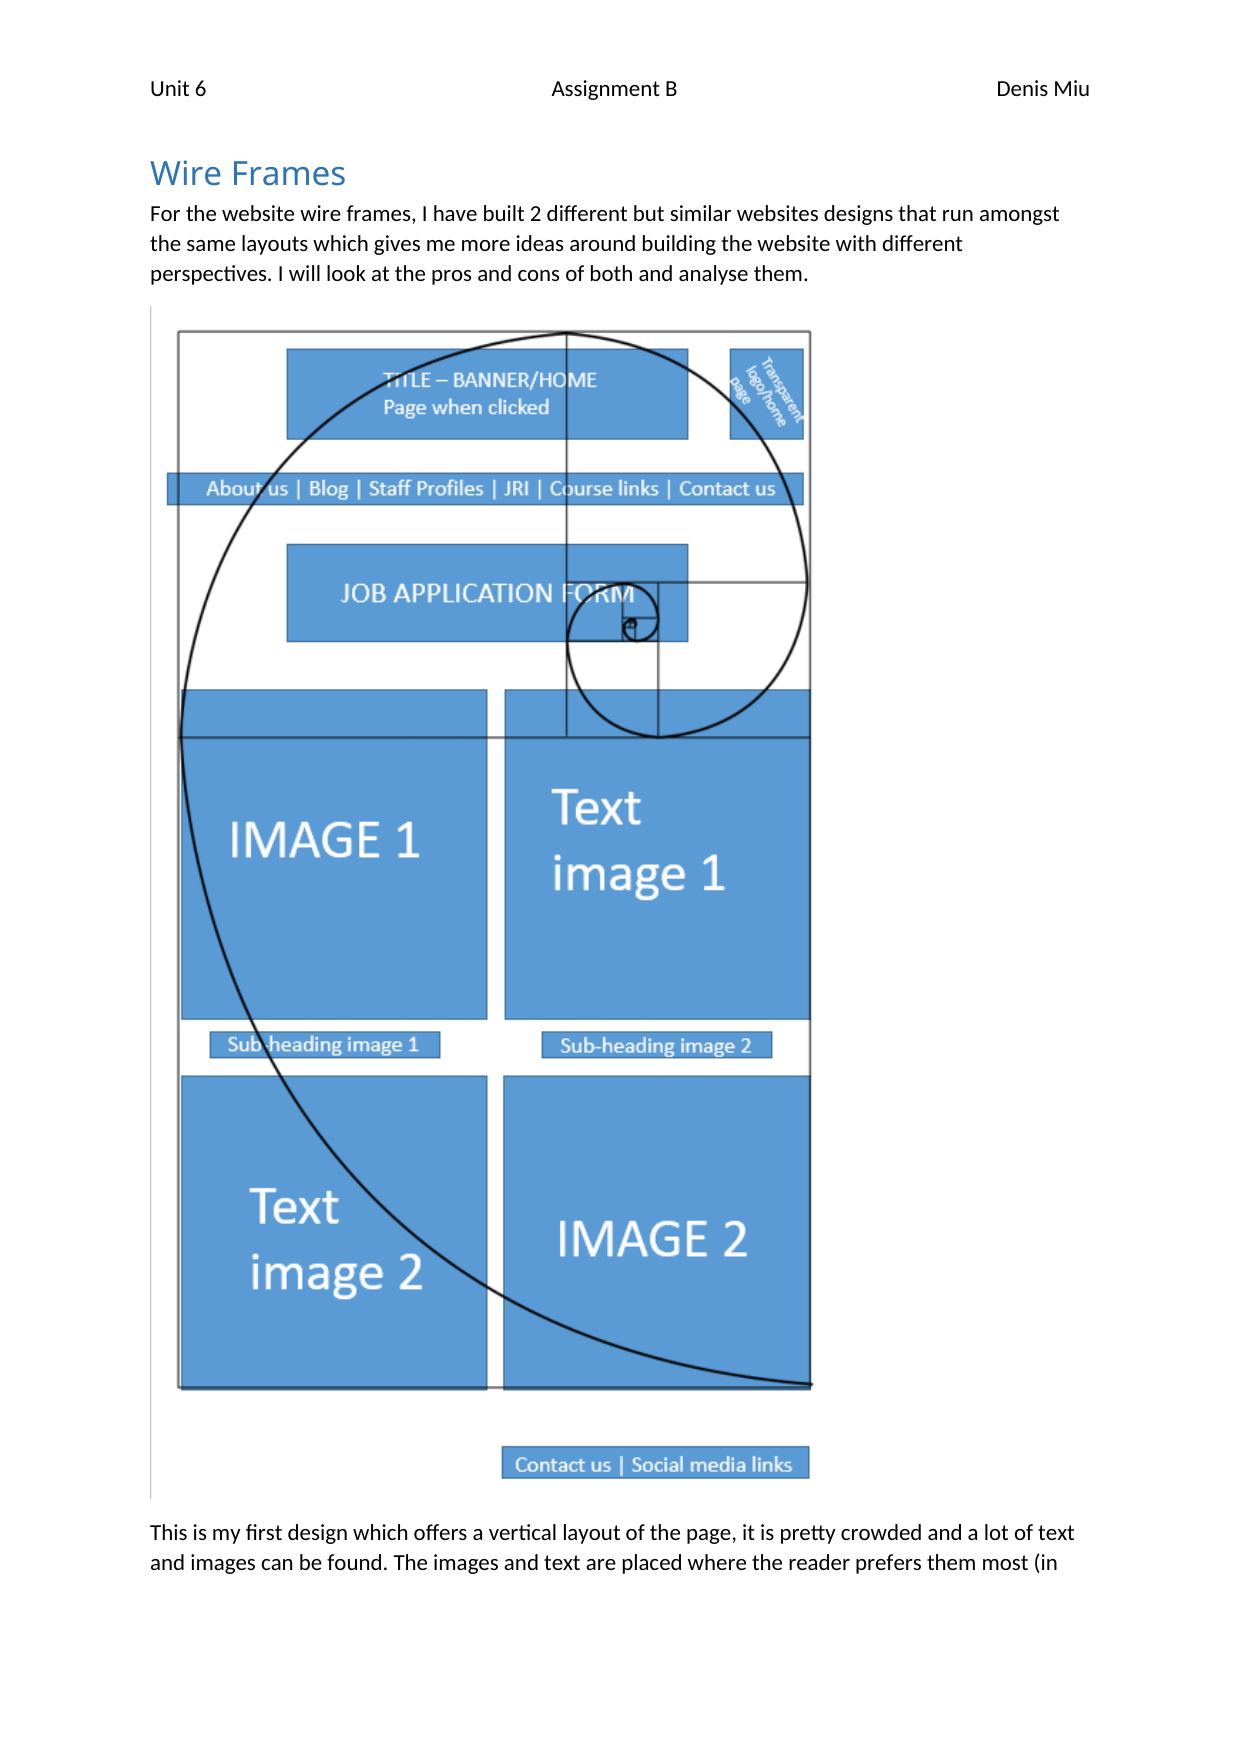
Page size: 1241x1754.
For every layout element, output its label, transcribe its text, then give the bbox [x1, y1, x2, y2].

picture [150, 306, 824, 1499]
text For the website wire frames, I have built 2 different but similar websites designs that run amongst the same layouts which gives me more ideas around building the website with different perspectives. I will look at the pros and cons of both and analyse them. [150, 199, 1090, 287]
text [150, 1518, 1090, 1576]
subtitle Wire Frames [150, 150, 1090, 195]
